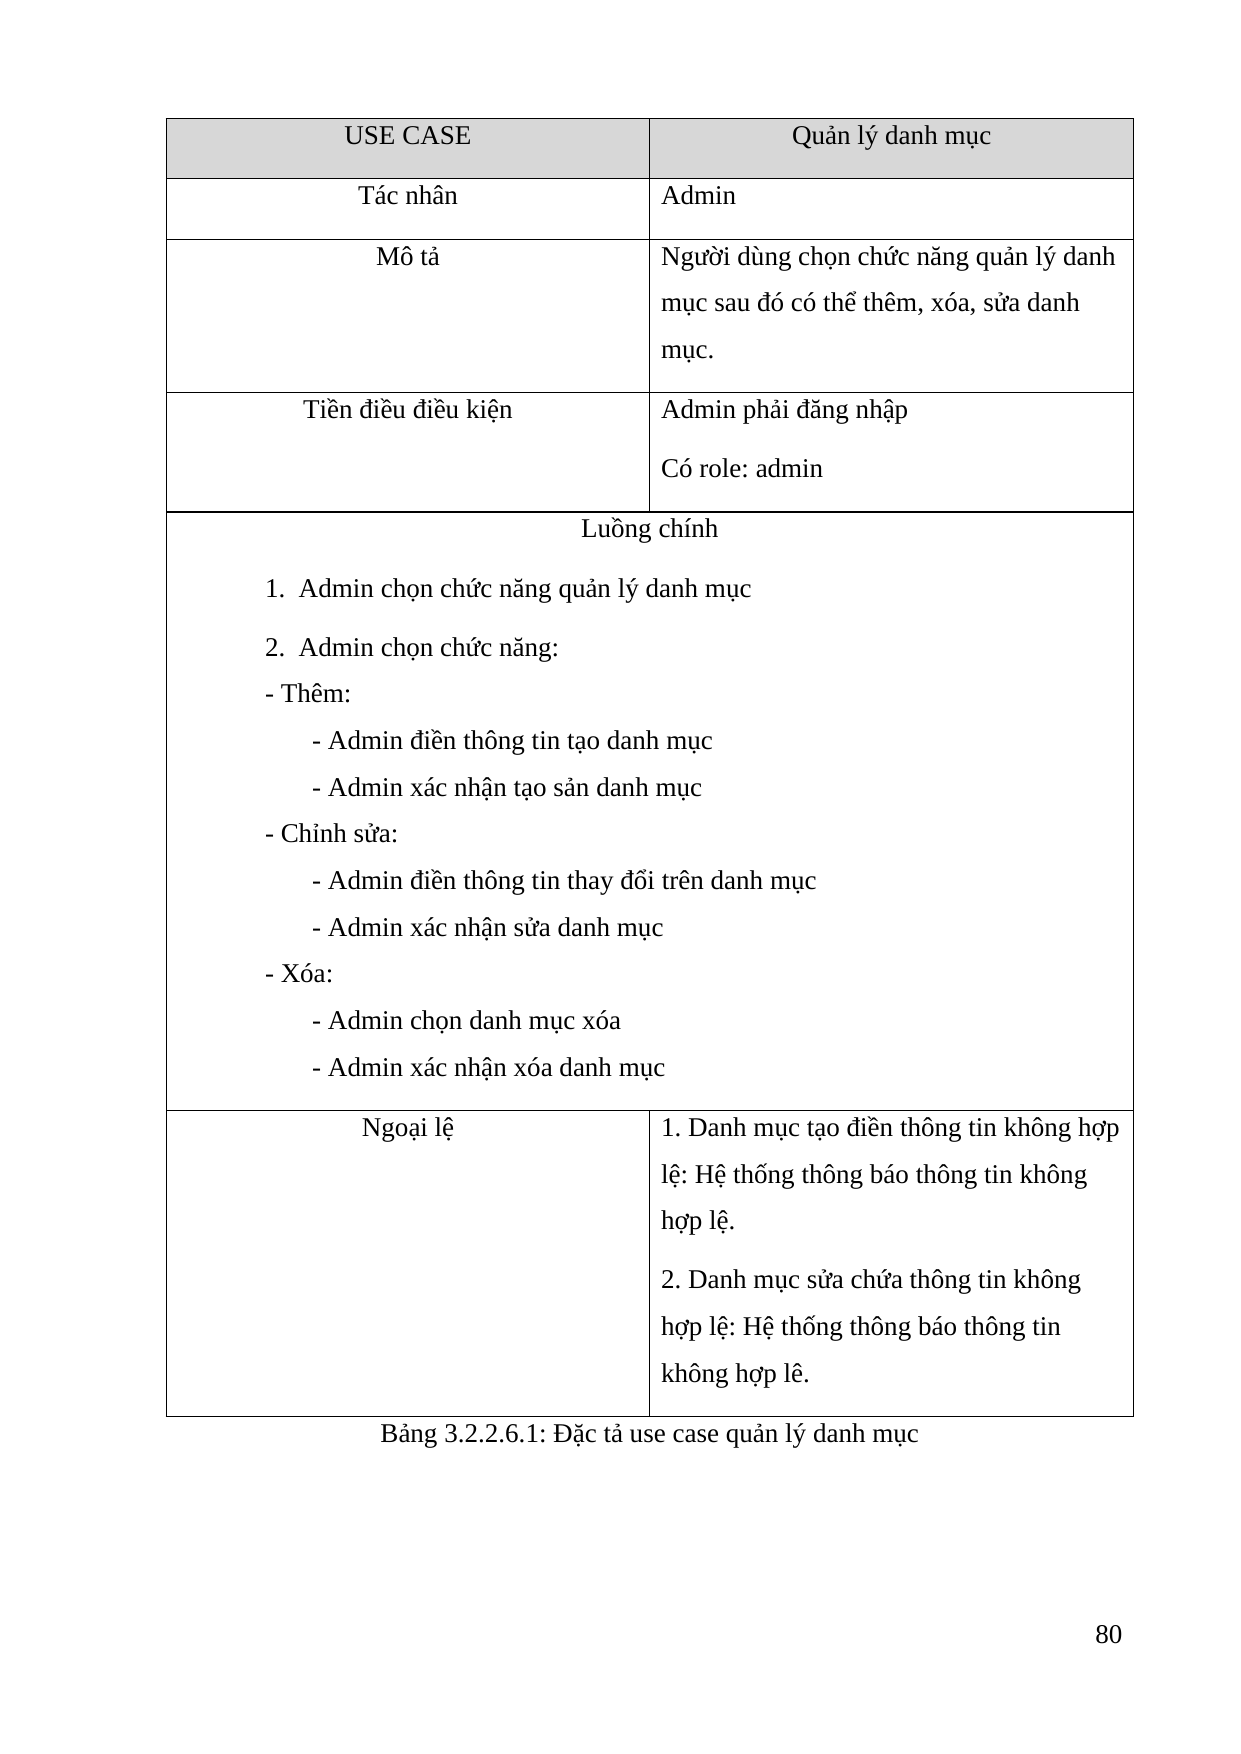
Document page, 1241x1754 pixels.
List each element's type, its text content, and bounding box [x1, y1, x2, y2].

table_cell Tiền điều điều kiện [167, 393, 649, 511]
table_cell Ngoại lệ [167, 1111, 649, 1416]
table_cell Tác nhân [167, 179, 649, 238]
table_cell Admin [650, 179, 1133, 238]
table_cell Mô tả [167, 240, 649, 392]
text Bảng 3.2.2.6.1: Đặc tả use case quản lý danh mục [177, 1417, 1122, 1448]
table_cell Người dùng chọn chức năng quản lý danh mục sau đó có thể thêm, xóa, sửa danh mục. [650, 240, 1133, 392]
table_cell Luồng chính Admin chọn chức năng quản lý danh mục Admin chọn chức năng: - Thêm: - Admin điền thông tin tạo danh mục - Admin xác nhận tạo sản danh mục - Chỉnh sửa: - Admin điền thông tin thay đổi trên danh mục - Admin xác nhận sửa danh mục - Xóa: - Admin chọn danh mục xóa - Admin xác nhận xóa danh mục [167, 513, 1133, 1110]
table_header USE CASE [167, 119, 649, 178]
table_cell Admin phải đăng nhập Có role: admin [650, 393, 1133, 511]
table_cell Danh mục tạo điền thông tin không hợp lệ: Hệ thống thông báo thông tin không hợp lệ. Danh mục sửa chứa thông tin không hợp lệ: Hệ thống thông báo thông tin không hợp lê. [650, 1111, 1133, 1416]
table_header Quản lý danh mục [650, 119, 1133, 178]
